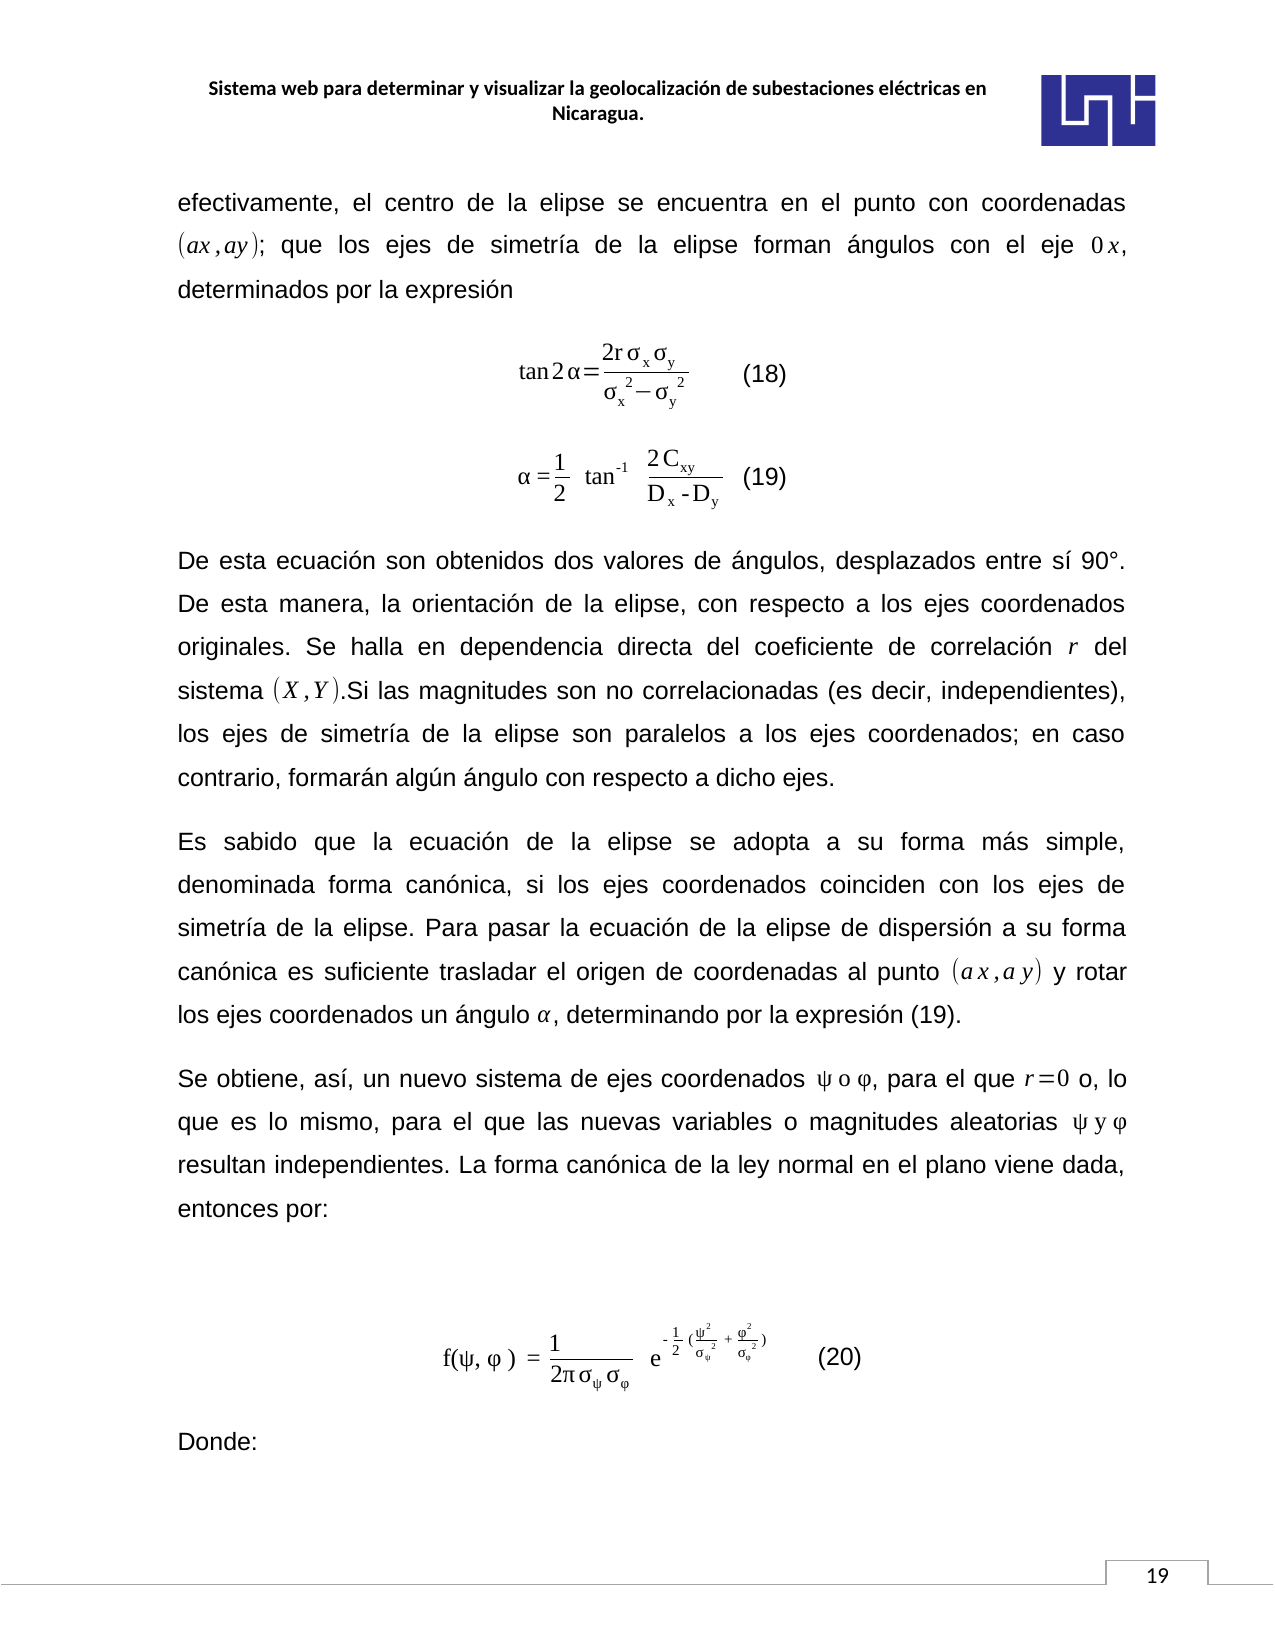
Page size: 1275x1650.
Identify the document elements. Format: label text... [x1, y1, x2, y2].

text Se obtiene, así, un nuevo sistema de ejes coordenados , para el que o, lo que es lo mismo, para el que las nuevas variables o magnitudes aleatorias resultan independientes. La forma canónica de la ley normal en el plano viene dada, entonces por: [177, 1064, 1127, 1222]
text Es sabido que la ecuación de la elipse se adopta a su forma más simple, denominada forma canónica, si los ejes coordenados coinciden con los ejes de simetría de la elipse. Para pasar la ecuación de la elipse de dispersión a su forma canónica es suficiente trasladar el origen de coordenadas al punto y rotar los ejes coordenados un ángulo , determinando por la expresión (19). [177, 826, 1127, 1029]
text (19) [177, 444, 1127, 510]
picture [1041, 75, 1156, 146]
text Donde: [177, 1427, 1127, 1456]
text De esta ecuación son obtenidos dos valores de ángulos, desplazados entre sí 90°. De esta manera, la orientación de la elipse, con respecto a los ejes coordenados originales. Se halla en dependencia directa del coeficiente de correlación del sistema .Si las magnitudes son no correlacionadas (es decir, independientes), los ejes de simetría de la elipse son paralelos a los ejes coordenados; en caso contrario, formarán algún ángulo con respecto a dicho ejes. [177, 546, 1127, 791]
text (18) [177, 339, 1127, 409]
text (20) [177, 1321, 1127, 1392]
